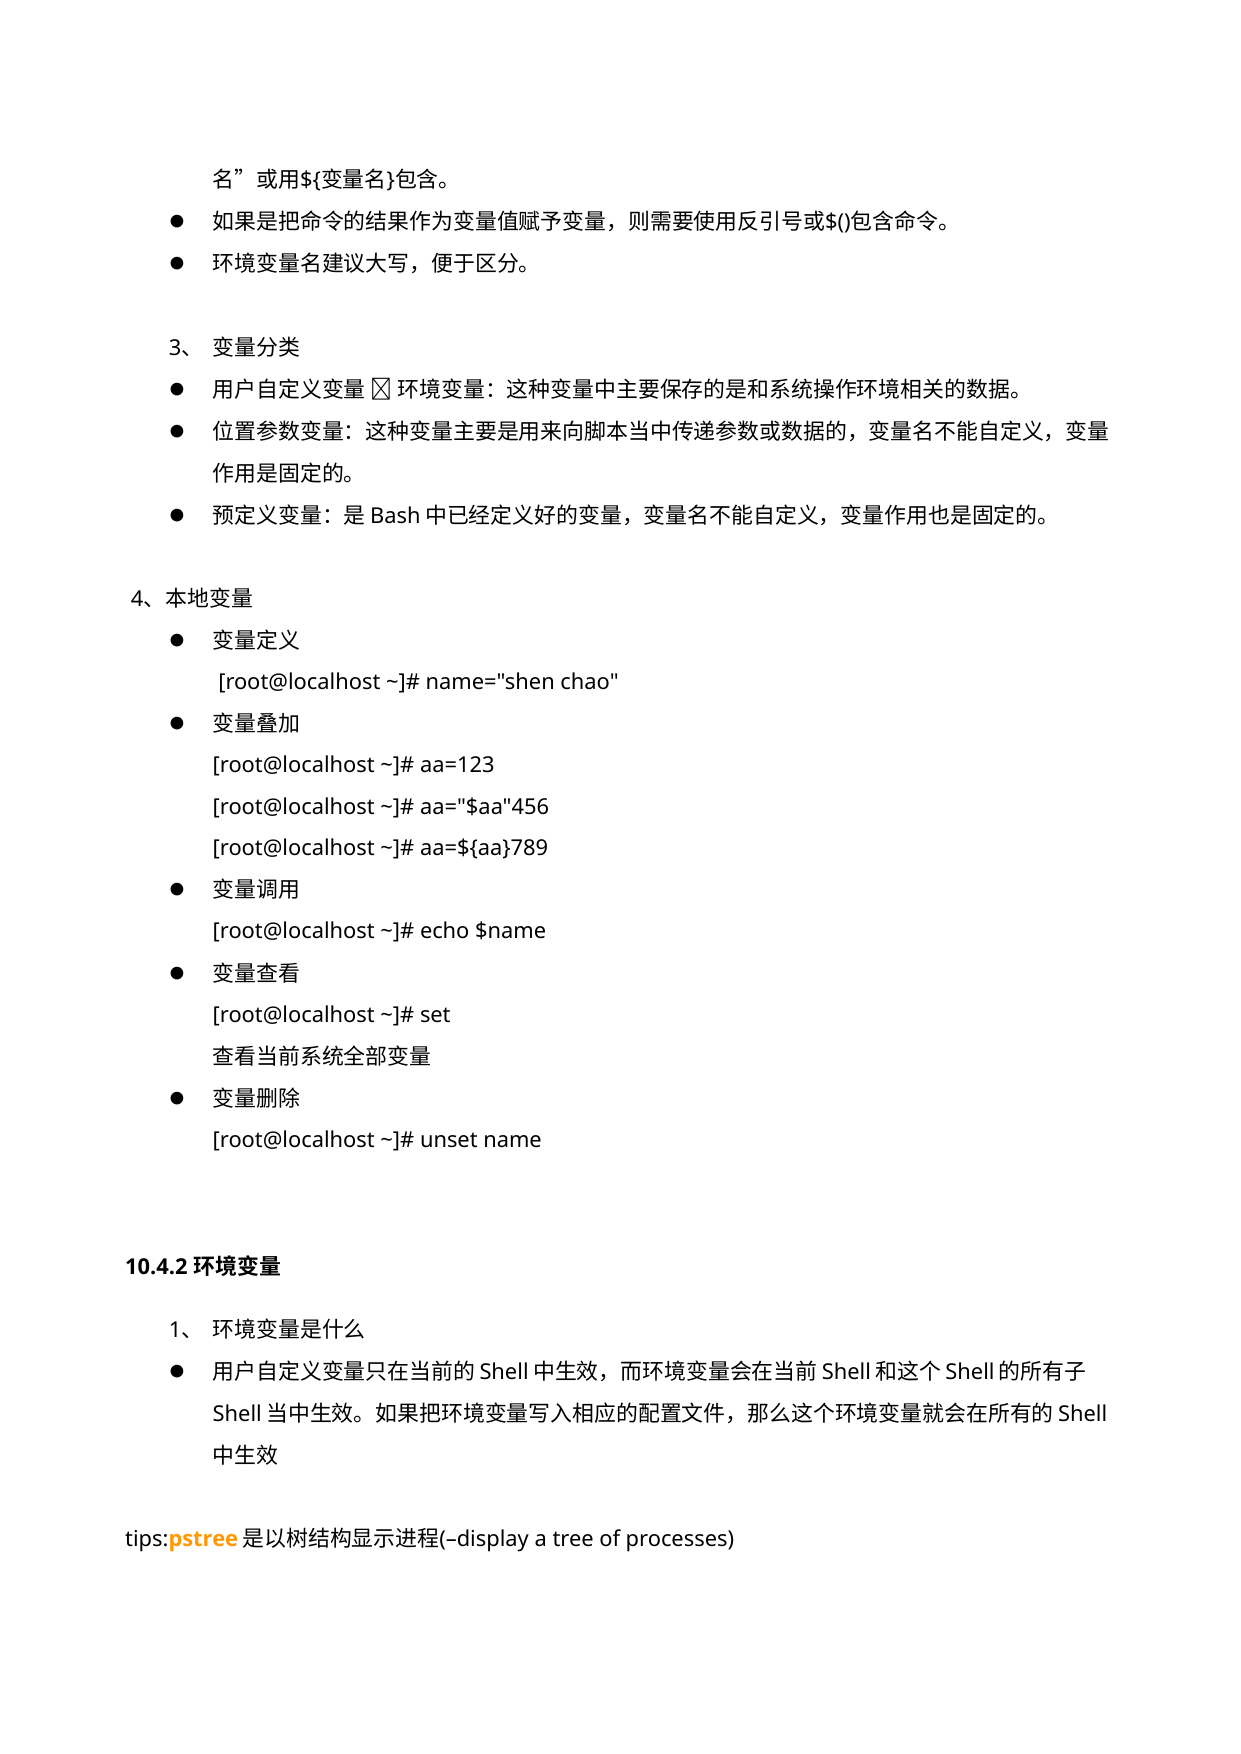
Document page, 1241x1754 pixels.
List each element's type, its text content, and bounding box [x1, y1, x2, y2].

text 查看当前系统全部变量 [212, 1039, 1115, 1071]
list 位置参数变量：这种变量主要是用来向脚本当中传递参数或数据的，变量名不能自定义，变量作用是固定的。 [169, 413, 1115, 488]
text [root@localhost ~]# aa=123 [212, 748, 1115, 781]
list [169, 162, 1115, 194]
text [root@localhost ~]# unset name [212, 1123, 1115, 1155]
list 变量叠加 [169, 706, 1115, 738]
list 变量分类 [169, 329, 1115, 362]
list 环境变量是什么 [169, 1311, 1115, 1344]
text [root@localhost ~]# name="shen chao" [212, 665, 1115, 697]
list 变量查看 [169, 955, 1115, 988]
list 用户自定义变量只在当前的Shell中生效，而环境变量会在当前Shell和这个Shell的所有子Shell当中生效。如果把环境变量写入相应的配置文件，那么这个环境变量就会在所有的Shell中生效 [169, 1353, 1115, 1470]
text [root@localhost ~]# set [212, 997, 1115, 1030]
text [root@localhost ~]# aa=${aa}789 [212, 831, 1115, 863]
list 环境变量名建议大写，便于区分。 [169, 246, 1115, 278]
list 用户自定义变量  环境变量：这种变量中主要保存的是和系统操作环境相关的数据。 [169, 371, 1115, 404]
text [root@localhost ~]# echo $name [212, 914, 1115, 947]
list 变量调用 [169, 872, 1115, 904]
text [root@localhost ~]# aa="$aa"456 [212, 789, 1115, 822]
list 变量删除 [169, 1081, 1115, 1113]
text tips:pstree是以树结构显示进程(–display a tree of processes) [125, 1521, 1115, 1554]
list 变量定义 [169, 623, 1115, 655]
text 4、本地变量 [125, 581, 1115, 613]
list 如果是把命令的结果作为变量值赋予变量，则需要使用反引号或$()包含命令。 [169, 204, 1115, 236]
subtitle 10.4.2 环境变量 [125, 1248, 1115, 1281]
list 预定义变量：是Bash中已经定义好的变量，变量名不能自定义，变量作用也是固定的。 [169, 497, 1115, 530]
